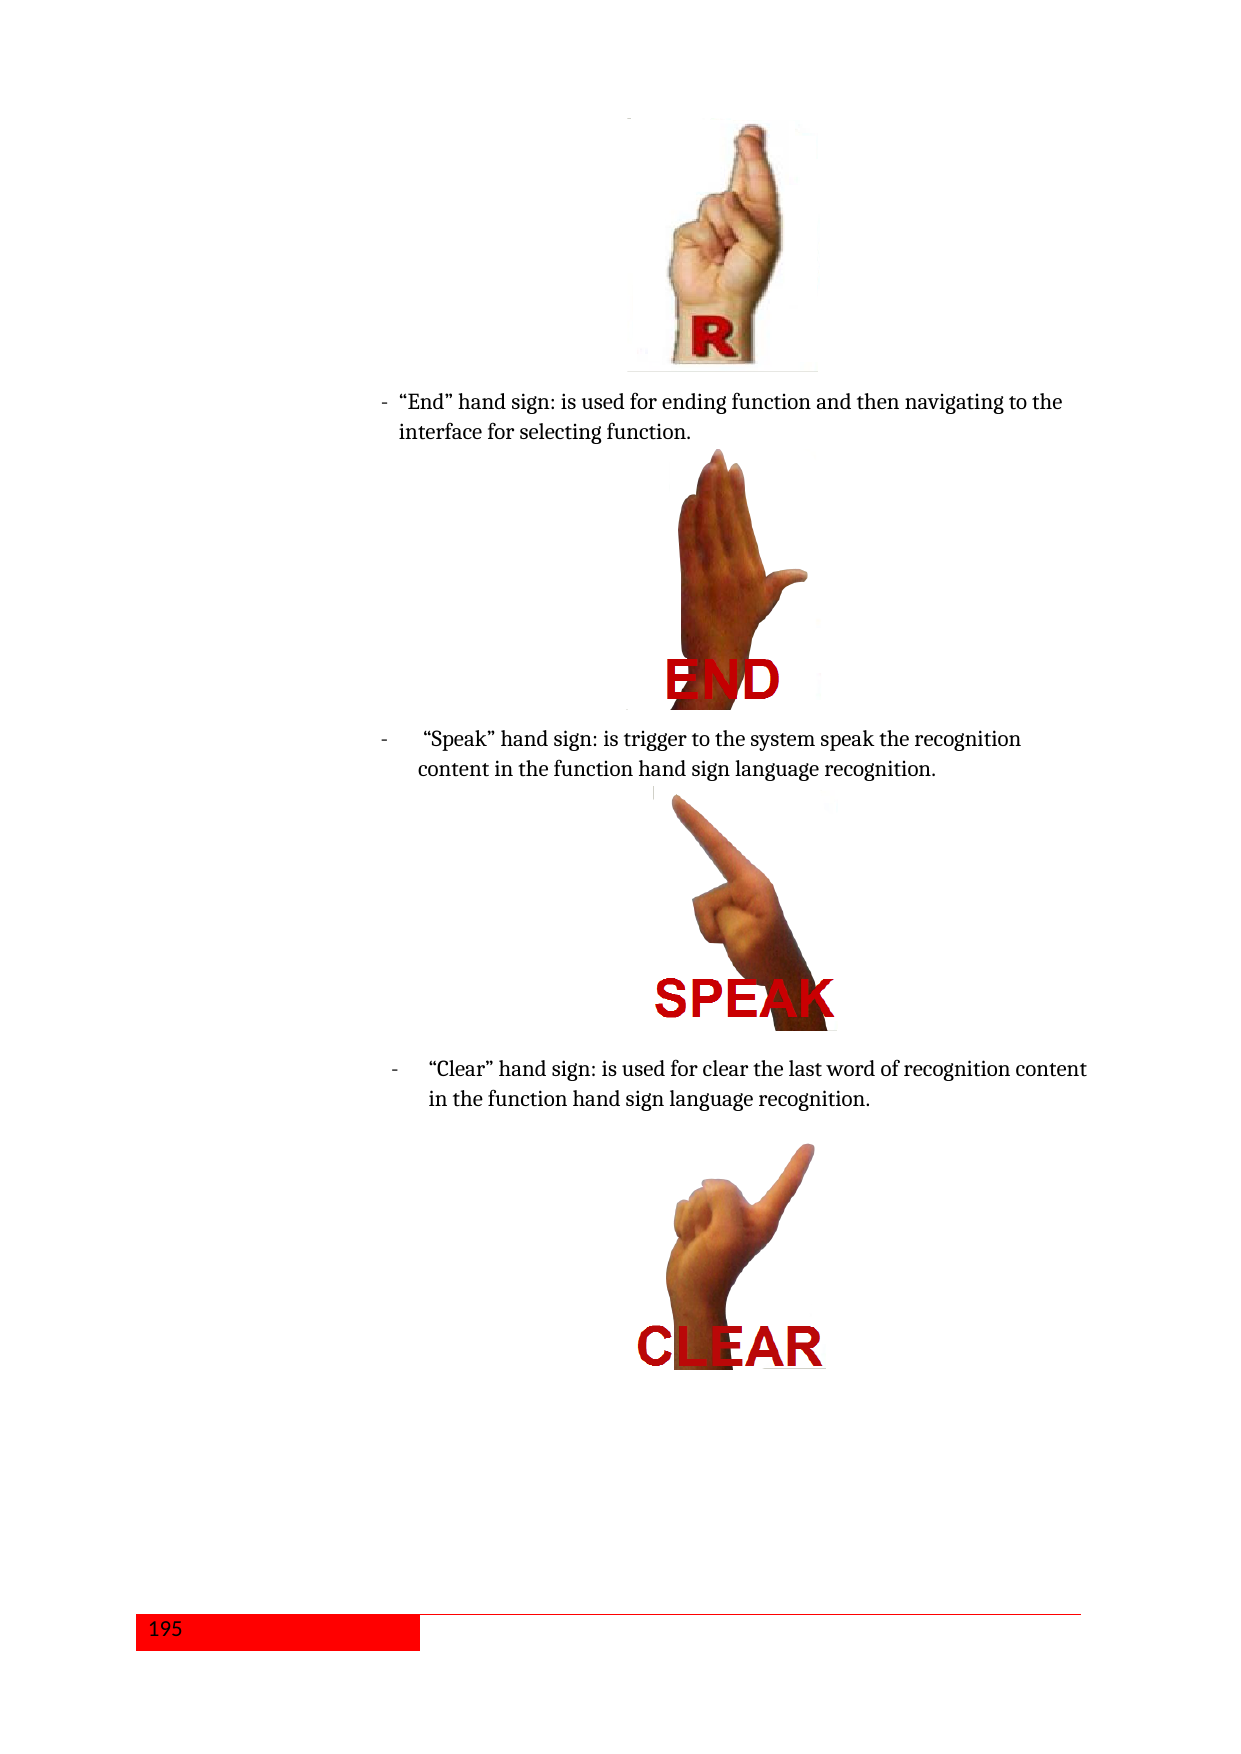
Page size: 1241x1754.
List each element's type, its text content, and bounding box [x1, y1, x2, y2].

picture [653, 786, 839, 1031]
picture [627, 118, 820, 372]
list “Clear” hand sign: is used for clear the last word of recognition content in the function hand sign language recognition. [391, 1055, 1092, 1112]
picture [626, 449, 822, 710]
list “Speak” hand sign: is trigger to the system speak the recognition content in the function hand sign language recognition. [380, 726, 1092, 782]
picture [636, 1115, 826, 1372]
list “End” hand sign: is used for ending function and then navigating to the interface for selecting function. [381, 389, 1092, 445]
